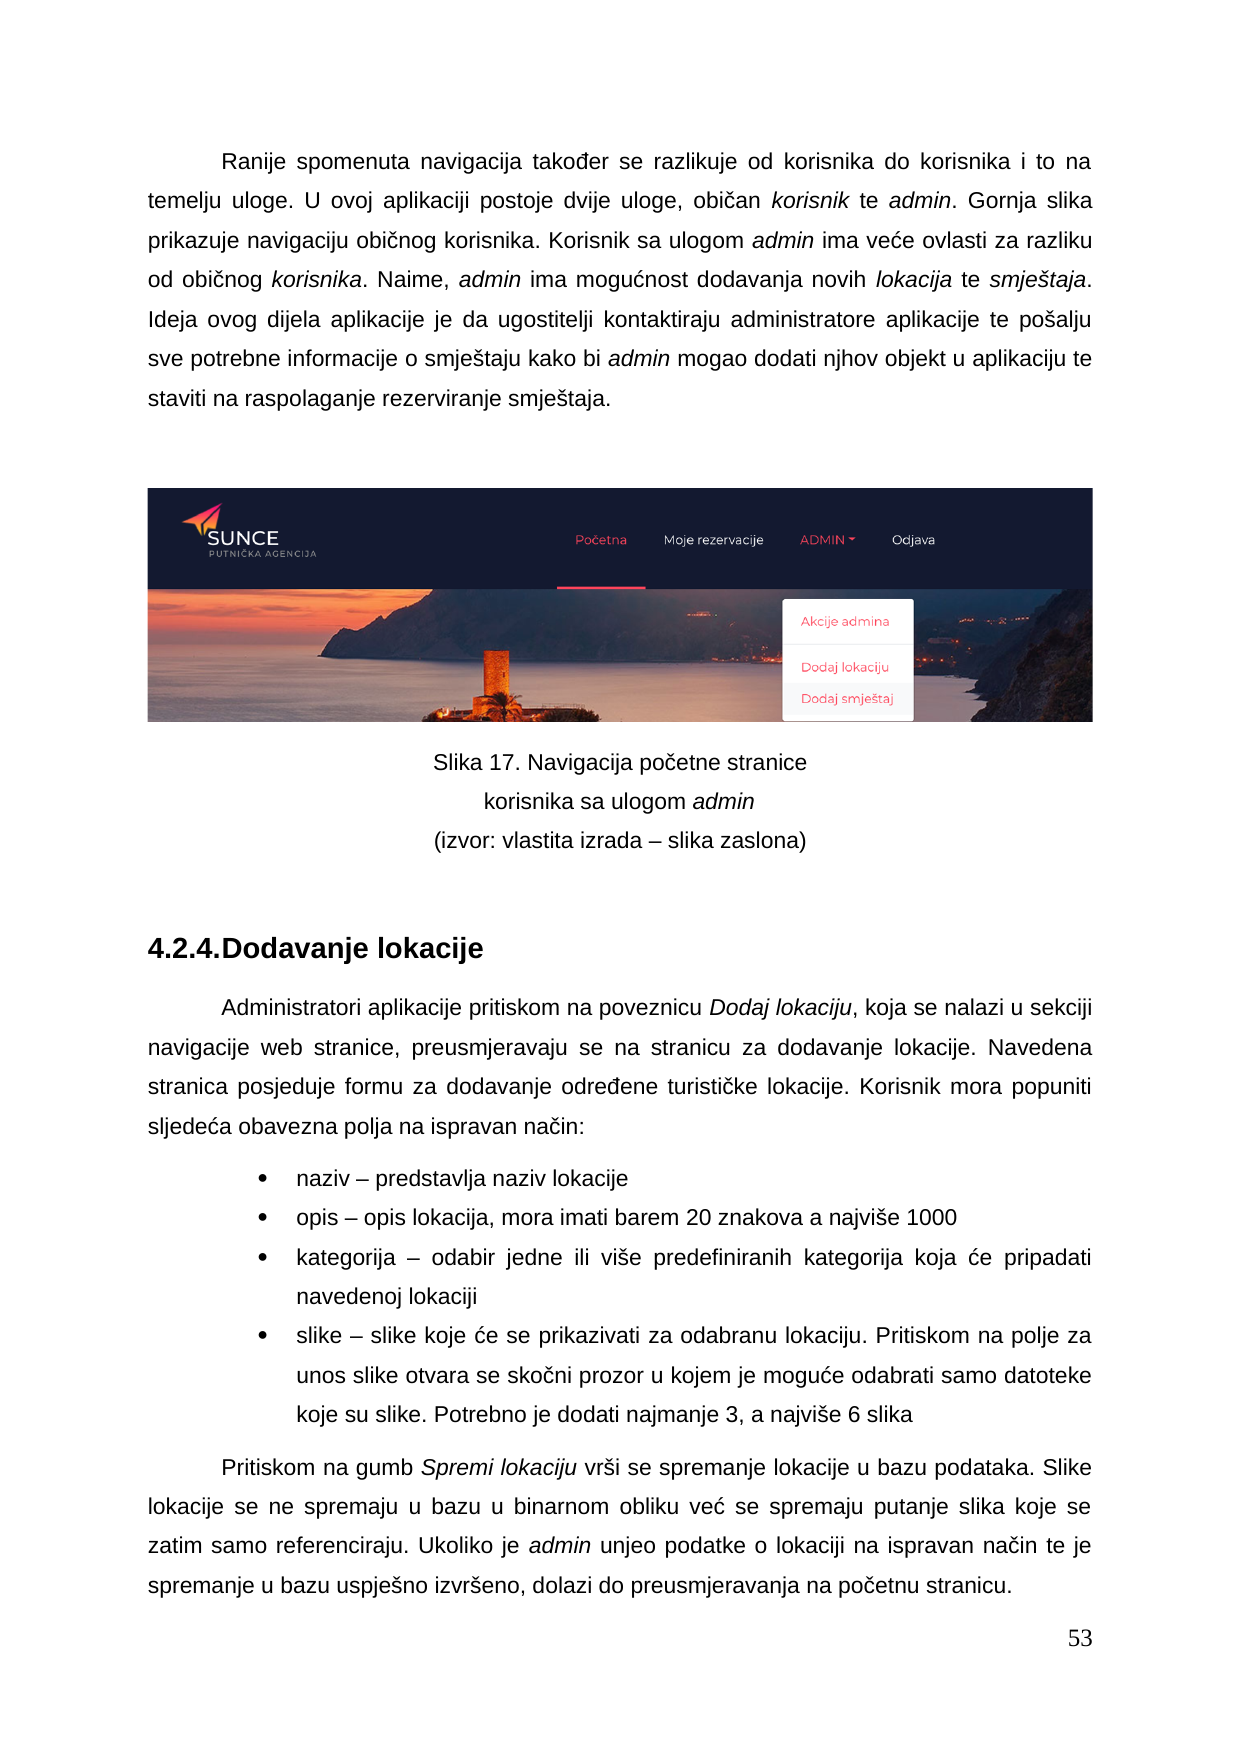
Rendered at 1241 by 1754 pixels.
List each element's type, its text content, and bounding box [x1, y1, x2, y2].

text Pritiskom na gumb Spremi lokaciju vrši se spremanje lokacije u bazu podataka. Slike lokacije se ne spremaju u bazu u binarnom obliku već se spremaju putanje slika koje se zatim samo referenciraju. Ukoliko je admin unjeo podatke o lokaciji na ispravan način te je spremanje u bazu uspješno izvršeno, dolazi do preusmjeravanja na početnu stranicu. [148, 1453, 1093, 1598]
text Slika 17. Navigacija početne stranice korisnika sa ulogom admin (izvor: vlastita izrada – slika zaslona) [148, 748, 1093, 854]
text Ranije spomenuta navigacija također se razlikuje od korisnika do korisnika i to na temelju uloge. U ovoj aplikaciji postoje dvije uloge, običan korisnik te admin. Gornja slika prikazuje navigaciju običnog korisnika. Korisnik sa ulogom admin ima veće ovlasti za razliku od običnog korisnika. Naime, admin ima mogućnost dodavanja novih lokacija te smještaja. Ideja ovog dijela aplikacije je da ugostitelji kontaktiraju administratore aplikacije te pošalju sve potrebne informacije o smještaju kako bi admin mogao dodati njhov objekt u aplikaciju te staviti na raspolaganje rezerviranje smještaja. [148, 148, 1093, 411]
text Dodavanje lokacije [148, 931, 1093, 965]
picture [147, 488, 1093, 722]
list kategorija – odabir jedne ili više predefiniranih kategorija koja će pripadati navedenoj lokaciji [259, 1243, 1093, 1309]
list slike – slike koje će se prikazivati za odabranu lokaciju. Pritiskom na polje za unos slike otvara se skočni prozor u kojem je moguće odabrati samo datoteke koje su slike. Potrebno je dodati najmanje 3, a najviše 6 slika [259, 1322, 1093, 1428]
list naziv – predstavlja naziv lokacije [259, 1164, 1093, 1191]
text Administratori aplikacije pritiskom na poveznicu Dodaj lokaciju, koja se nalazi u sekciji navigacije web stranice, preusmjeravaju se na stranicu za dodavanje lokacije. Navedena stranica posjeduje formu za dodavanje određene turističke lokacije. Korisnik mora popuniti sljedeća obavezna polja na ispravan način: [148, 994, 1093, 1139]
list opis – opis lokacija, mora imati barem 20 znakova a najviše 1000 [259, 1204, 1093, 1230]
